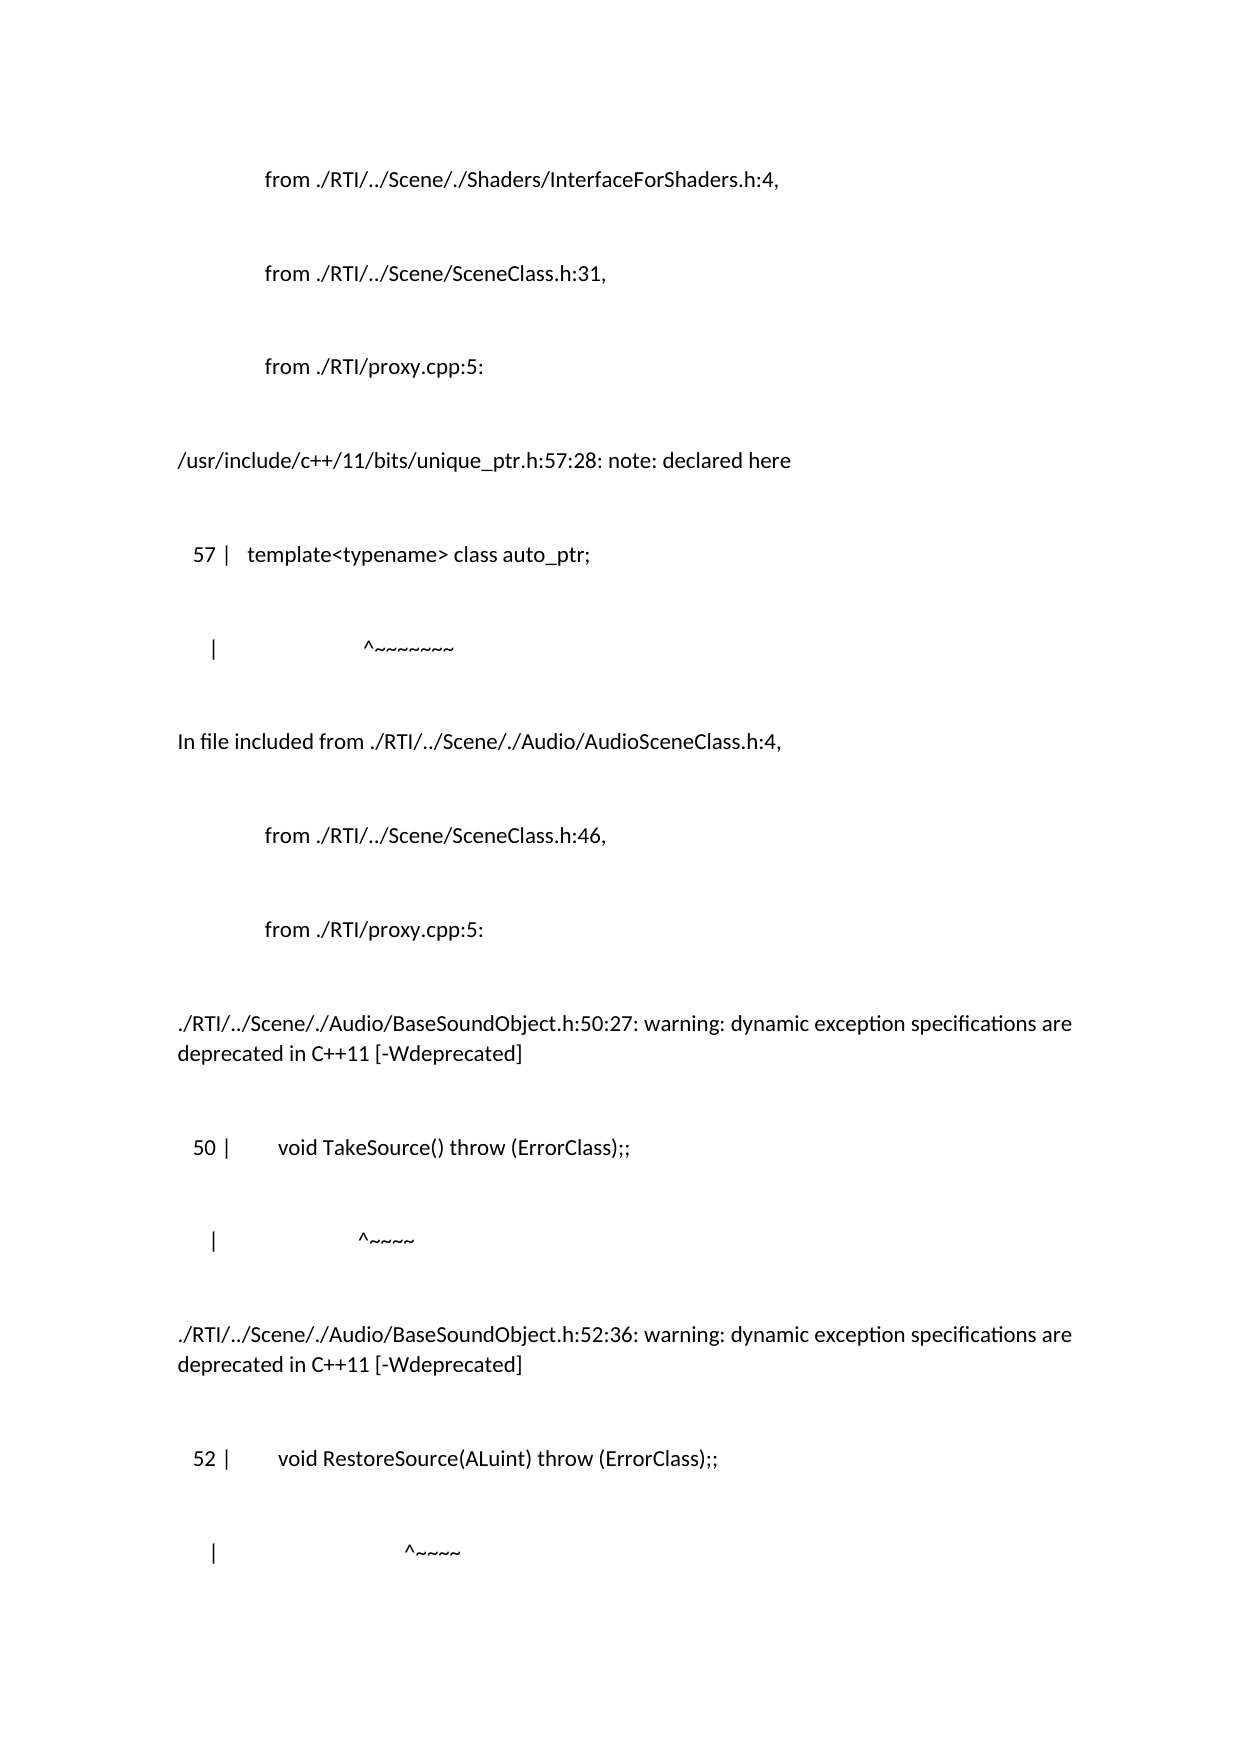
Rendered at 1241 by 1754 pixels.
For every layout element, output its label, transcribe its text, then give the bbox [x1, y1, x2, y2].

text | ^~~~~~~~ [177, 634, 1152, 662]
text | ^~~~~ [177, 1538, 1152, 1566]
text ./RTI/../Scene/./Audio/BaseSoundObject.h:50:27: warning: dynamic exception specifications are deprecated in C++11 [-Wdeprecated] [177, 1009, 1152, 1067]
text 57 | template<typename> class auto_ptr; [177, 540, 1152, 568]
text from ./RTI/proxy.cpp:5: [177, 915, 1152, 943]
text 52 | void RestoreSource(ALuint) throw (ErrorClass);; [177, 1444, 1152, 1472]
text from ./RTI/../Scene/SceneClass.h:31, [177, 259, 1152, 287]
text ./RTI/../Scene/./Audio/BaseSoundObject.h:52:36: warning: dynamic exception specifications are deprecated in C++11 [-Wdeprecated] [177, 1320, 1152, 1378]
text 50 | void TakeSource() throw (ErrorClass);; [177, 1133, 1152, 1161]
text In file included from ./RTI/../Scene/./Audio/AudioSceneClass.h:4, [177, 727, 1152, 756]
text from ./RTI/../Scene/./Shaders/InterfaceForShaders.h:4, [177, 165, 1152, 193]
text /usr/include/c++/11/bits/unique_ptr.h:57:28: note: declared here [177, 446, 1152, 474]
text from ./RTI/proxy.cpp:5: [177, 352, 1152, 381]
text | ^~~~~ [177, 1226, 1152, 1254]
text from ./RTI/../Scene/SceneClass.h:46, [177, 821, 1152, 849]
